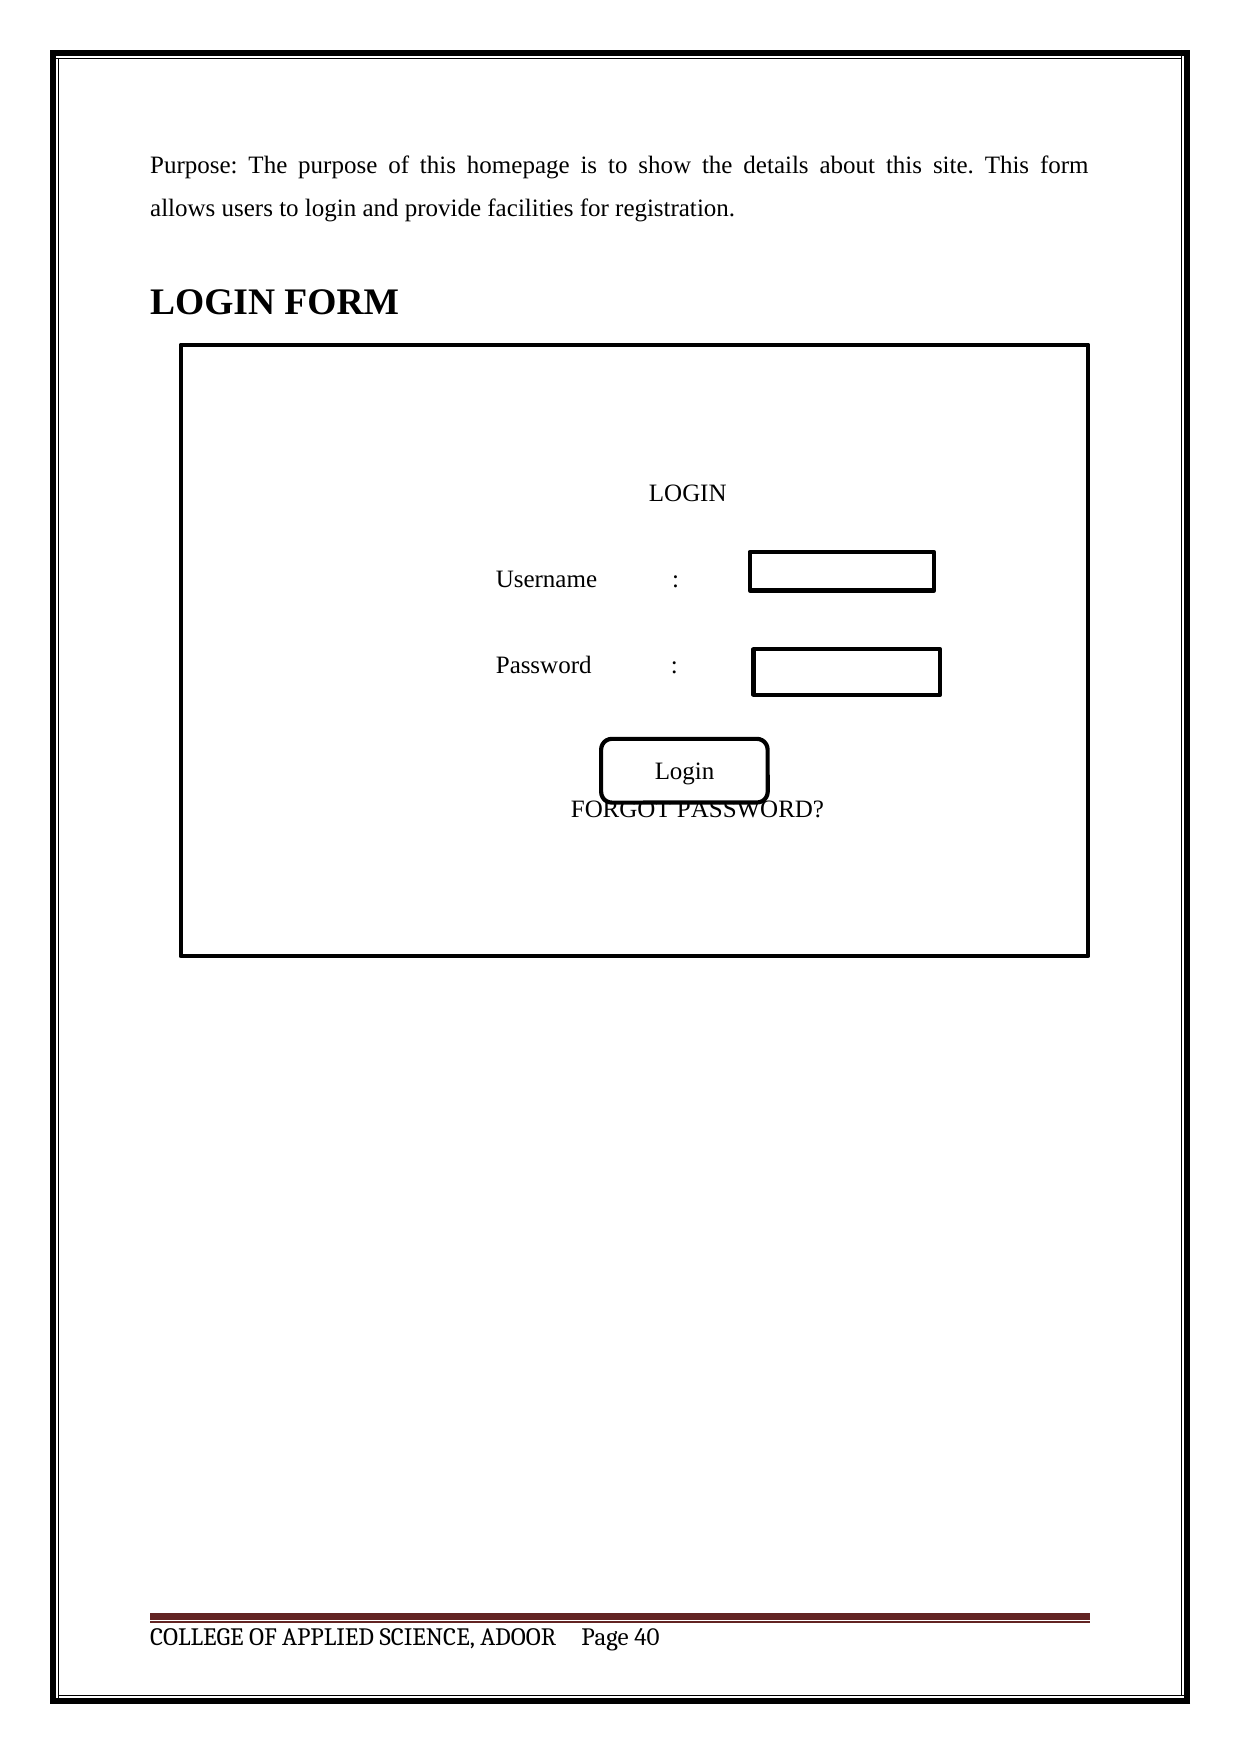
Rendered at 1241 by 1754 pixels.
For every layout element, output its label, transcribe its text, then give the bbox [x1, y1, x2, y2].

text Purpose: The purpose of this homepage is to show the details about this site. This form allows users to login and provide facilities for registration. [150, 150, 1090, 222]
text LOGIN FORM [150, 279, 1090, 322]
